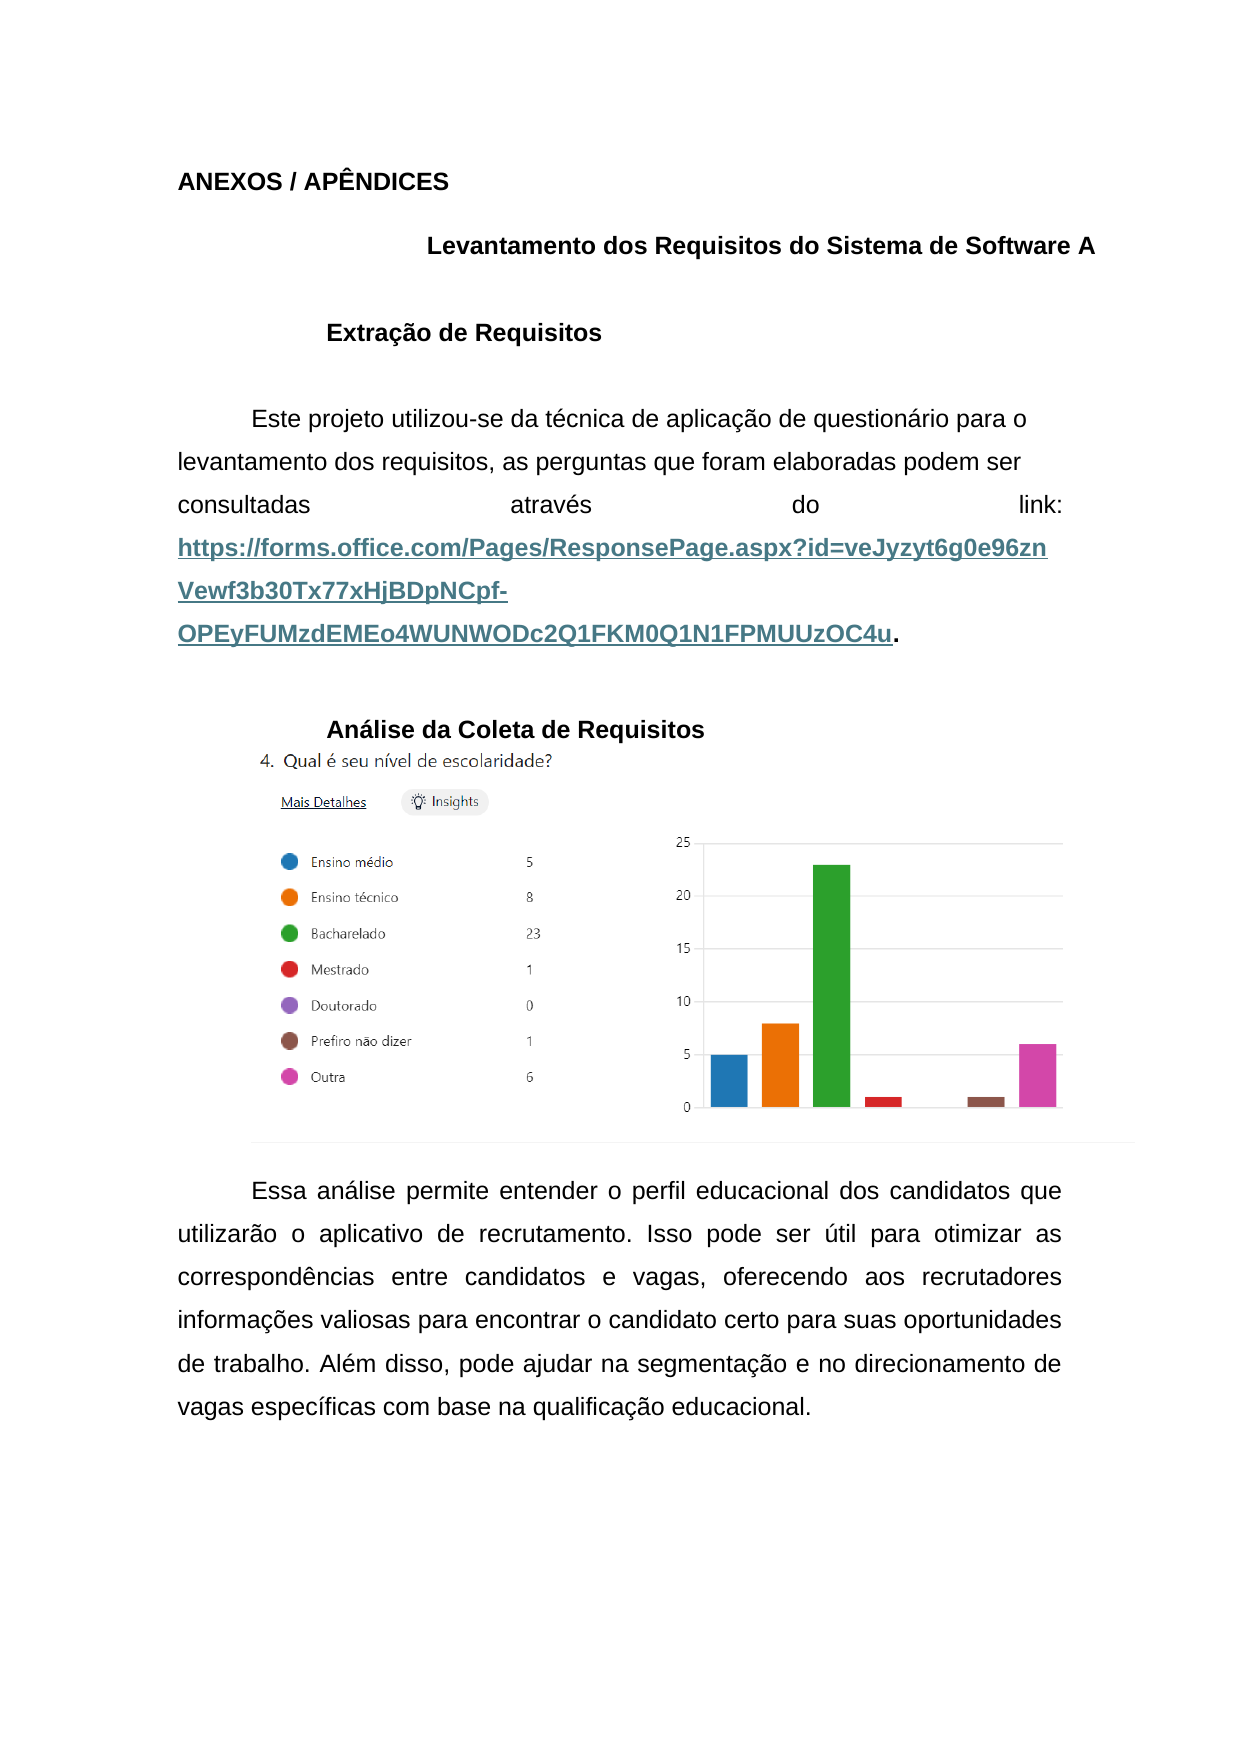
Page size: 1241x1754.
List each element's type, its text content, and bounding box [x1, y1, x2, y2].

text Este projeto utilizou-se da técnica de aplicação de questionário para o levantamento dos requisitos, as perguntas que foram elaboradas podem ser consultadas através do link: https://forms.office.com/Pages/ResponsePage.aspx?id=veJyzyt6g0e96zn Vewf3b30Tx77xHjBDpNCpf- OPEyFUMzdEMEo4WUNWODc2Q1FKM0Q1N1FPMUUzOC4u. [177, 404, 1064, 648]
subtitle Extração de Requisitos [326, 318, 1178, 346]
subtitle Levantamento dos Requisitos do Sistema de Software A [237, 231, 1178, 259]
picture [251, 753, 1135, 1143]
subtitle Análise da Coleta de Requisitos [326, 715, 1178, 744]
subtitle ANEXOS / APÊNDICES [177, 166, 1178, 195]
